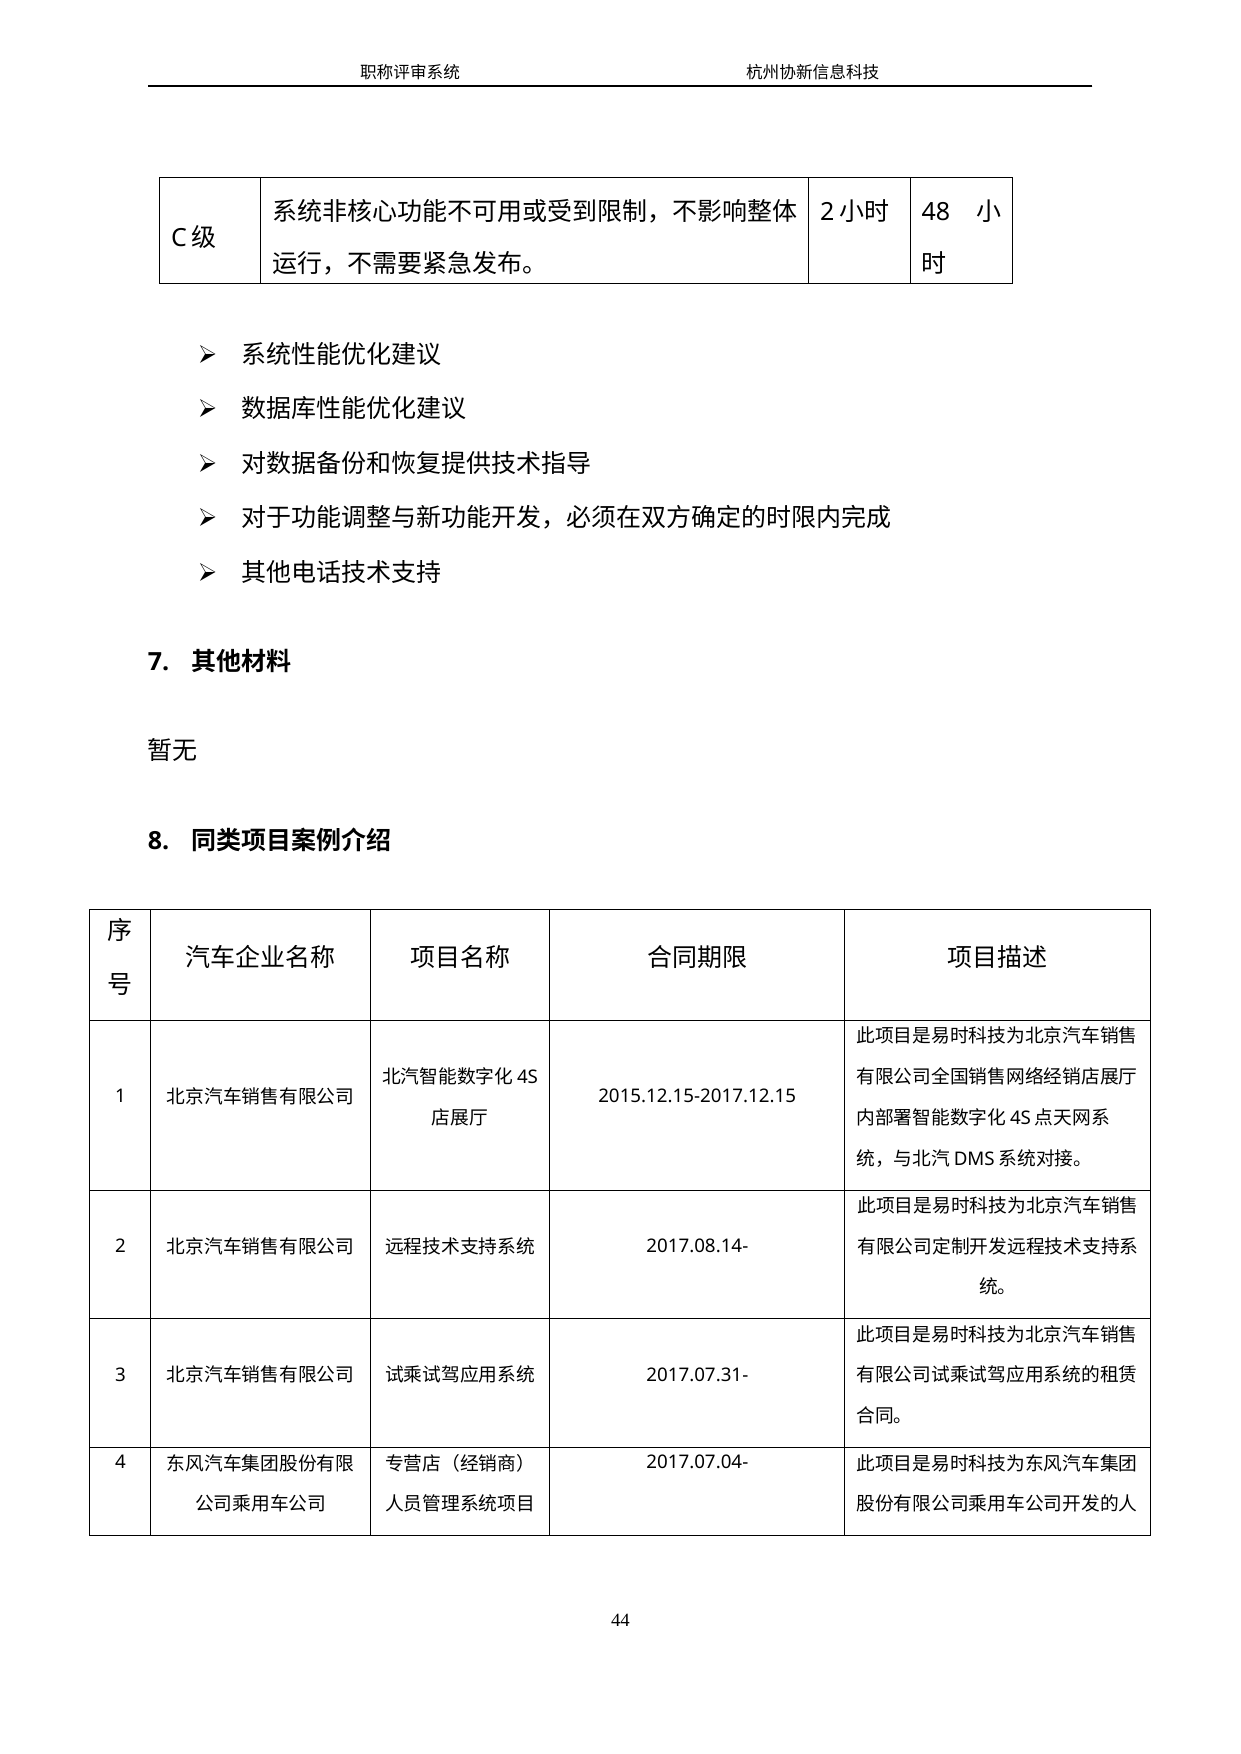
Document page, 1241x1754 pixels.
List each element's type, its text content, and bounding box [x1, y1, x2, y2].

table_cell 此项目是易时科技为北京汽车销售有限公司试乘试驾应用系统的租赁合同。 [845, 1319, 1150, 1447]
table_header 汽车企业名称 [151, 910, 370, 1020]
list 对于功能调整与新功能开发，必须在双方确定的时限内完成 [198, 498, 1092, 534]
table_header 项目名称 [371, 910, 549, 1020]
table_cell 2017.07.31- [550, 1319, 844, 1447]
table_cell 北京汽车销售有限公司 [151, 1319, 370, 1447]
table_cell 远程技术支持系统 [371, 1191, 549, 1318]
table_cell 北京汽车销售有限公司 [151, 1191, 370, 1318]
table_cell 2015.12.15-2017.12.15 [550, 1021, 844, 1189]
table_cell 1 [90, 1021, 150, 1189]
table_cell 北京汽车销售有限公司 [151, 1021, 370, 1189]
subtitle 其他材料 [148, 642, 1092, 678]
table_cell 试乘试驾应用系统 [371, 1319, 549, 1447]
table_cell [845, 1448, 1150, 1535]
table_cell 2小时 [809, 178, 910, 282]
list 数据库性能优化建议 [198, 389, 1092, 425]
table_cell 2 [90, 1191, 150, 1318]
text 暂无 [148, 731, 1092, 767]
list 系统性能优化建议 [198, 334, 1092, 371]
table_header 序号 [90, 910, 150, 1020]
table_cell 此项目是易时科技为北京汽车销售有限公司定制开发远程技术支持系统。 [845, 1191, 1150, 1318]
table_cell 此项目是易时科技为北京汽车销售有限公司全国销售网络经销店展厅内部署智能数字化4S点天网系统，与北汽DMS系统对接。 [845, 1021, 1150, 1189]
list 其他电话技术支持 [198, 552, 1092, 588]
table_cell C级 [160, 178, 260, 282]
table_cell 东风汽车集团股份有限公司乘用车公司 [151, 1448, 370, 1535]
table_cell 系统非核心功能不可用或受到限制，不影响整体运行，不需要紧急发布。 [261, 178, 808, 282]
list 对数据备份和恢复提供技术指导 [198, 443, 1092, 479]
table_cell 4 [90, 1448, 150, 1535]
subtitle 同类项目案例介绍 [148, 820, 1092, 857]
table_cell 专营店（经销商）人员管理系统项目 [371, 1448, 549, 1535]
table_cell 3 [90, 1319, 150, 1447]
table_header 合同期限 [550, 910, 844, 1020]
table_cell 2017.08.14- [550, 1191, 844, 1318]
table_cell 48小时 [911, 178, 1012, 282]
table_header 项目描述 [845, 910, 1150, 1020]
table_cell 北汽智能数字化4S店展厅 [371, 1021, 549, 1189]
table_cell 2017.07.04- [550, 1448, 844, 1535]
